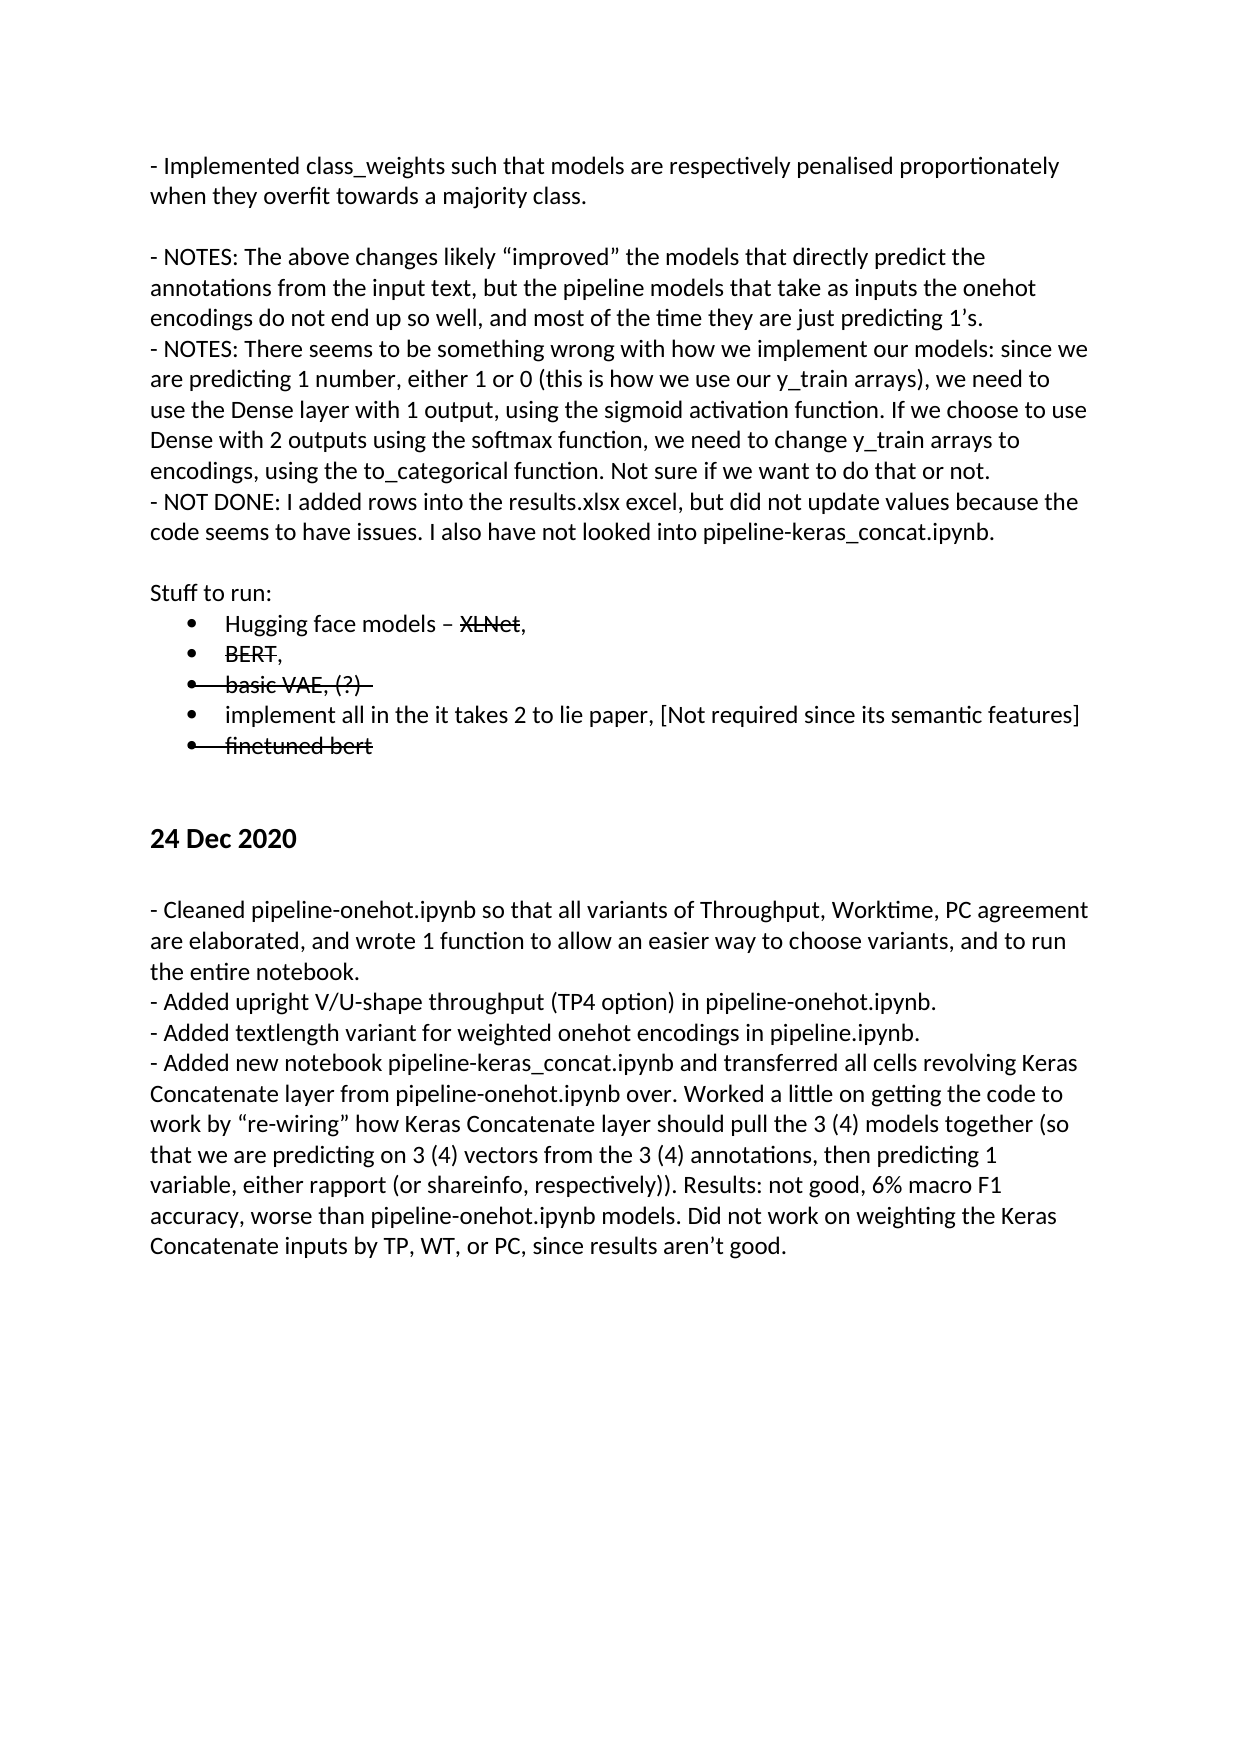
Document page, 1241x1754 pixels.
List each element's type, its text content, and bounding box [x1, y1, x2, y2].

list finetuned bert [187, 730, 1090, 760]
text Stuff to run: [150, 577, 1090, 608]
text - Added new notebook pipeline-keras_concat.ipynb and transferred all cells revolving Keras Concatenate layer from pipeline-onehot.ipynb over. Worked a little on getting the code to work by “re-wiring” how Keras Concatenate layer should pull the 3 (4) models together (so that we are predicting on 3 (4) vectors from the 3 (4) annotations, then predicting 1 variable, either rapport (or shareinfo, respectively)). Results: not good, 6% macro F1 accuracy, worse than pipeline-onehot.ipynb models. Did not work on weighting the Keras Concatenate inputs by TP, WT, or PC, since results aren’t good. [150, 1047, 1090, 1261]
text - NOT DONE: I added rows into the results.xlsx excel, but did not update values because the code seems to have issues. I also have not looked into pipeline-keras_concat.ipynb. [150, 486, 1090, 547]
list implement all in the it takes 2 to lie paper, [Not required since its semantic features] [187, 699, 1090, 730]
subtitle 24 Dec 2020 [150, 820, 1090, 856]
text - Added upright V/U-shape throughput (TP4 option) in pipeline-onehot.ipynb. [150, 986, 1090, 1017]
list basic VAE, (?) [187, 669, 1090, 699]
text - NOTES: There seems to be something wrong with how we implement our models: since we are predicting 1 number, either 1 or 0 (this is how we use our y_train arrays), we need to use the Dense layer with 1 output, using the sigmoid activation function. If we choose to use Dense with 2 outputs using the softmax function, we need to change y_train arrays to encodings, using the to_categorical function. Not sure if we want to do that or not. [150, 333, 1090, 486]
text - Cleaned pipeline-onehot.ipynb so that all variants of Throughput, Worktime, PC agreement are elaborated, and wrote 1 function to allow an easier way to choose variants, and to run the entire notebook. [150, 894, 1090, 986]
text - Added textlength variant for weighted onehot encodings in pipeline.ipynb. [150, 1017, 1090, 1047]
text - NOTES: The above changes likely “improved” the models that directly predict the annotations from the input text, but the pipeline models that take as inputs the onehot encodings do not end up so well, and most of the time they are just predicting 1’s. [150, 242, 1090, 333]
list BERT, [187, 638, 1090, 669]
list Hugging face models – XLNet, [187, 608, 1090, 638]
text - Implemented class_weights such that models are respectively penalised proportionately when they overfit towards a majority class. [150, 150, 1090, 211]
